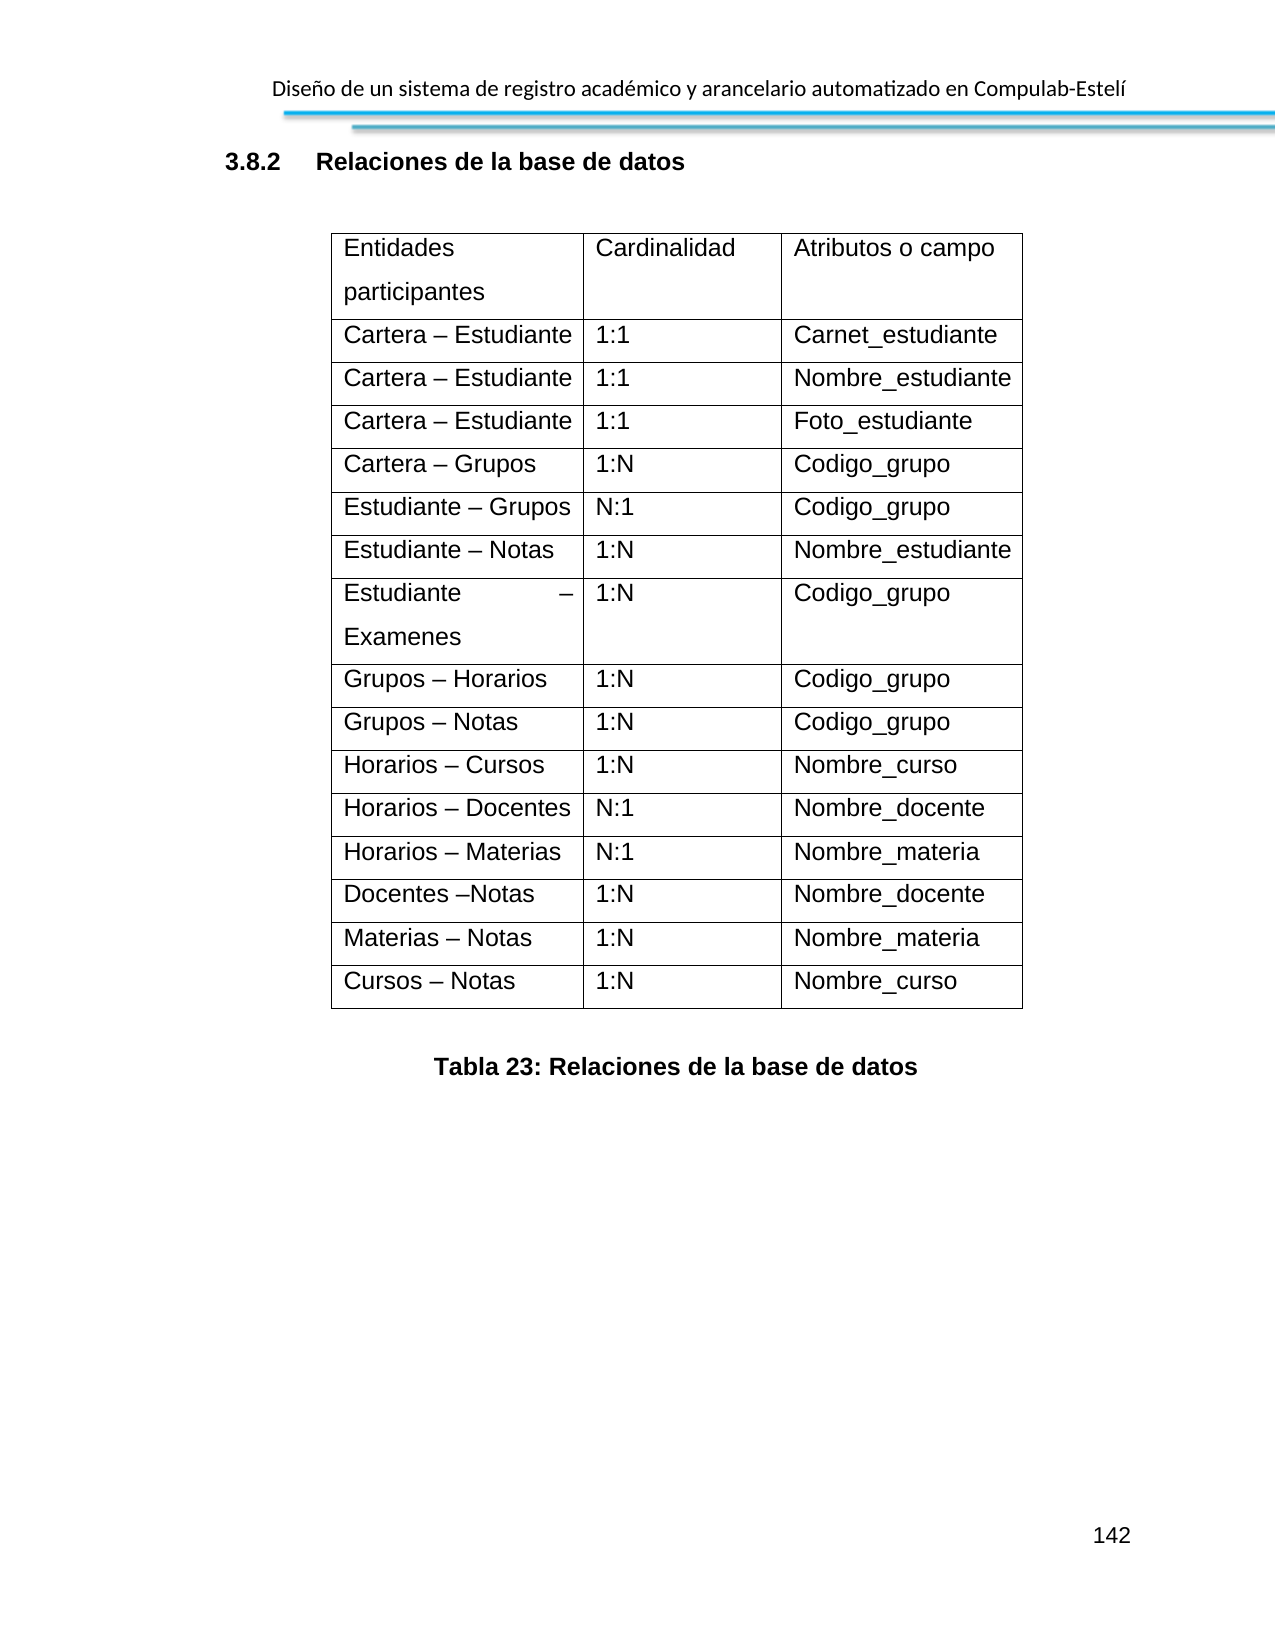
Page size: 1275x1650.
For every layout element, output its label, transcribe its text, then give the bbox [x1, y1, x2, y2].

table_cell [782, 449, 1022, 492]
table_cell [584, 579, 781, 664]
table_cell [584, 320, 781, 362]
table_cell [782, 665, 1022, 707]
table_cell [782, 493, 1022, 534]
subtitle Relaciones de la base de datos [225, 147, 1152, 175]
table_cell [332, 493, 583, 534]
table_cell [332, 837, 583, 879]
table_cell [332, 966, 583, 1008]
picture [275, 106, 1275, 141]
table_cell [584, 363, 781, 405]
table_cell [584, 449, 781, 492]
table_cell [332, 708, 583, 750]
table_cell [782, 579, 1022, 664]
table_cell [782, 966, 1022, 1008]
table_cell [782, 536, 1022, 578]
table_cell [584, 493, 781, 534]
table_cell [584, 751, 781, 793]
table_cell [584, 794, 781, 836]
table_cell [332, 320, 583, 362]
text Tabla 23: Relaciones de la base de datos [396, 1052, 956, 1081]
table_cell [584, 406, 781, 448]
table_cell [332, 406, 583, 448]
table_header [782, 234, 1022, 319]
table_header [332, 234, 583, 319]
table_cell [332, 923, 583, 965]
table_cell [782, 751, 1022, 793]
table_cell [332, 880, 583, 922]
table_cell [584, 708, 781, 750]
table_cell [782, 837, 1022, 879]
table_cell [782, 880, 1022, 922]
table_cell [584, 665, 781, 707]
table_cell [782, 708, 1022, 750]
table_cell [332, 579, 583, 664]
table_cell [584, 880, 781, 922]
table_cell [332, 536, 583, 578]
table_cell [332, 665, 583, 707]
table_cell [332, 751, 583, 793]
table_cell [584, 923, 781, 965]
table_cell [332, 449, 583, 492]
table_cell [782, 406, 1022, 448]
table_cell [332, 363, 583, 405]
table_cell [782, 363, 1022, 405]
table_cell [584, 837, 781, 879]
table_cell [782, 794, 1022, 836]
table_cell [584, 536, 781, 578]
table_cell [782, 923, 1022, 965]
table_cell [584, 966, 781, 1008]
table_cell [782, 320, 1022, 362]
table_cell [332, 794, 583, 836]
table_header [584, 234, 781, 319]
